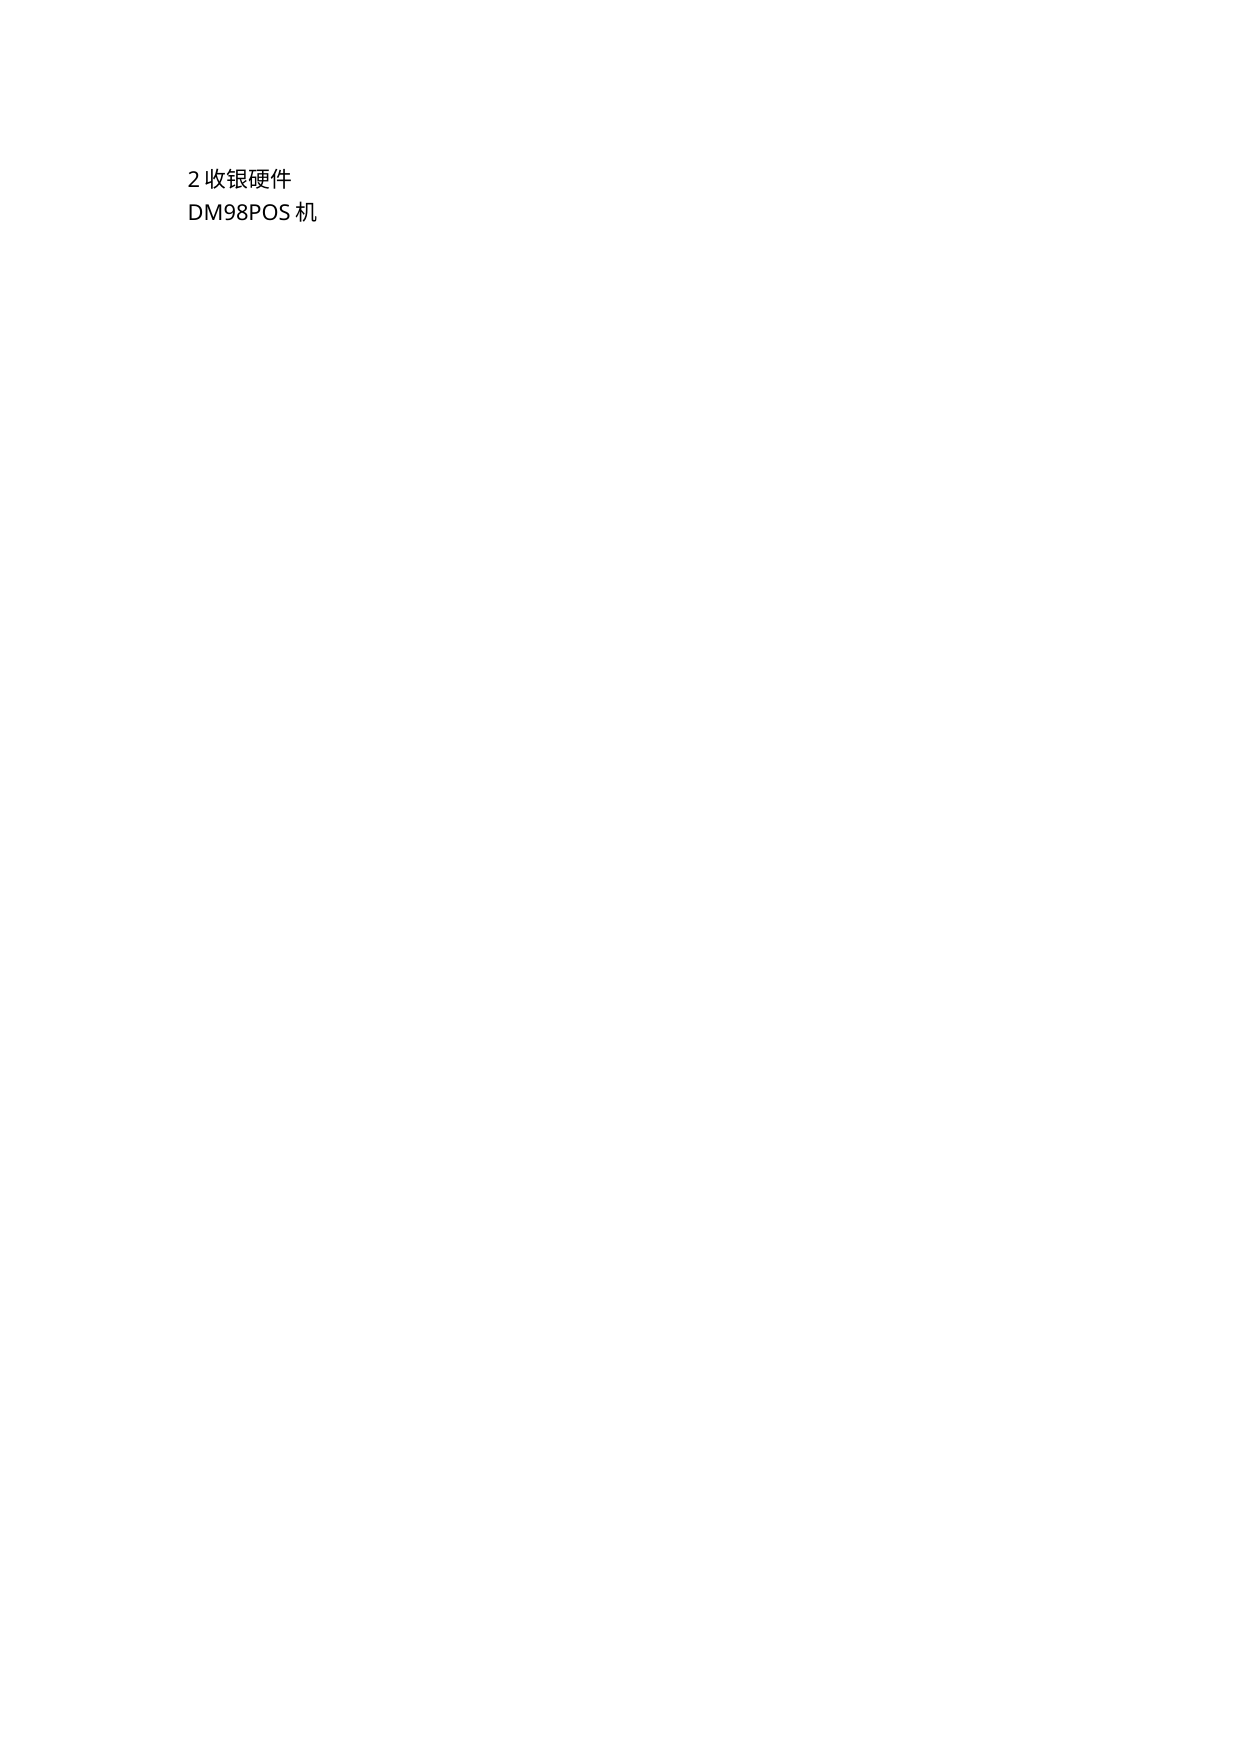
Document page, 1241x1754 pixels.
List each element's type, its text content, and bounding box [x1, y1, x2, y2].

text DM98POS机 [187, 194, 1053, 227]
text 2收银硬件 [187, 162, 1053, 194]
